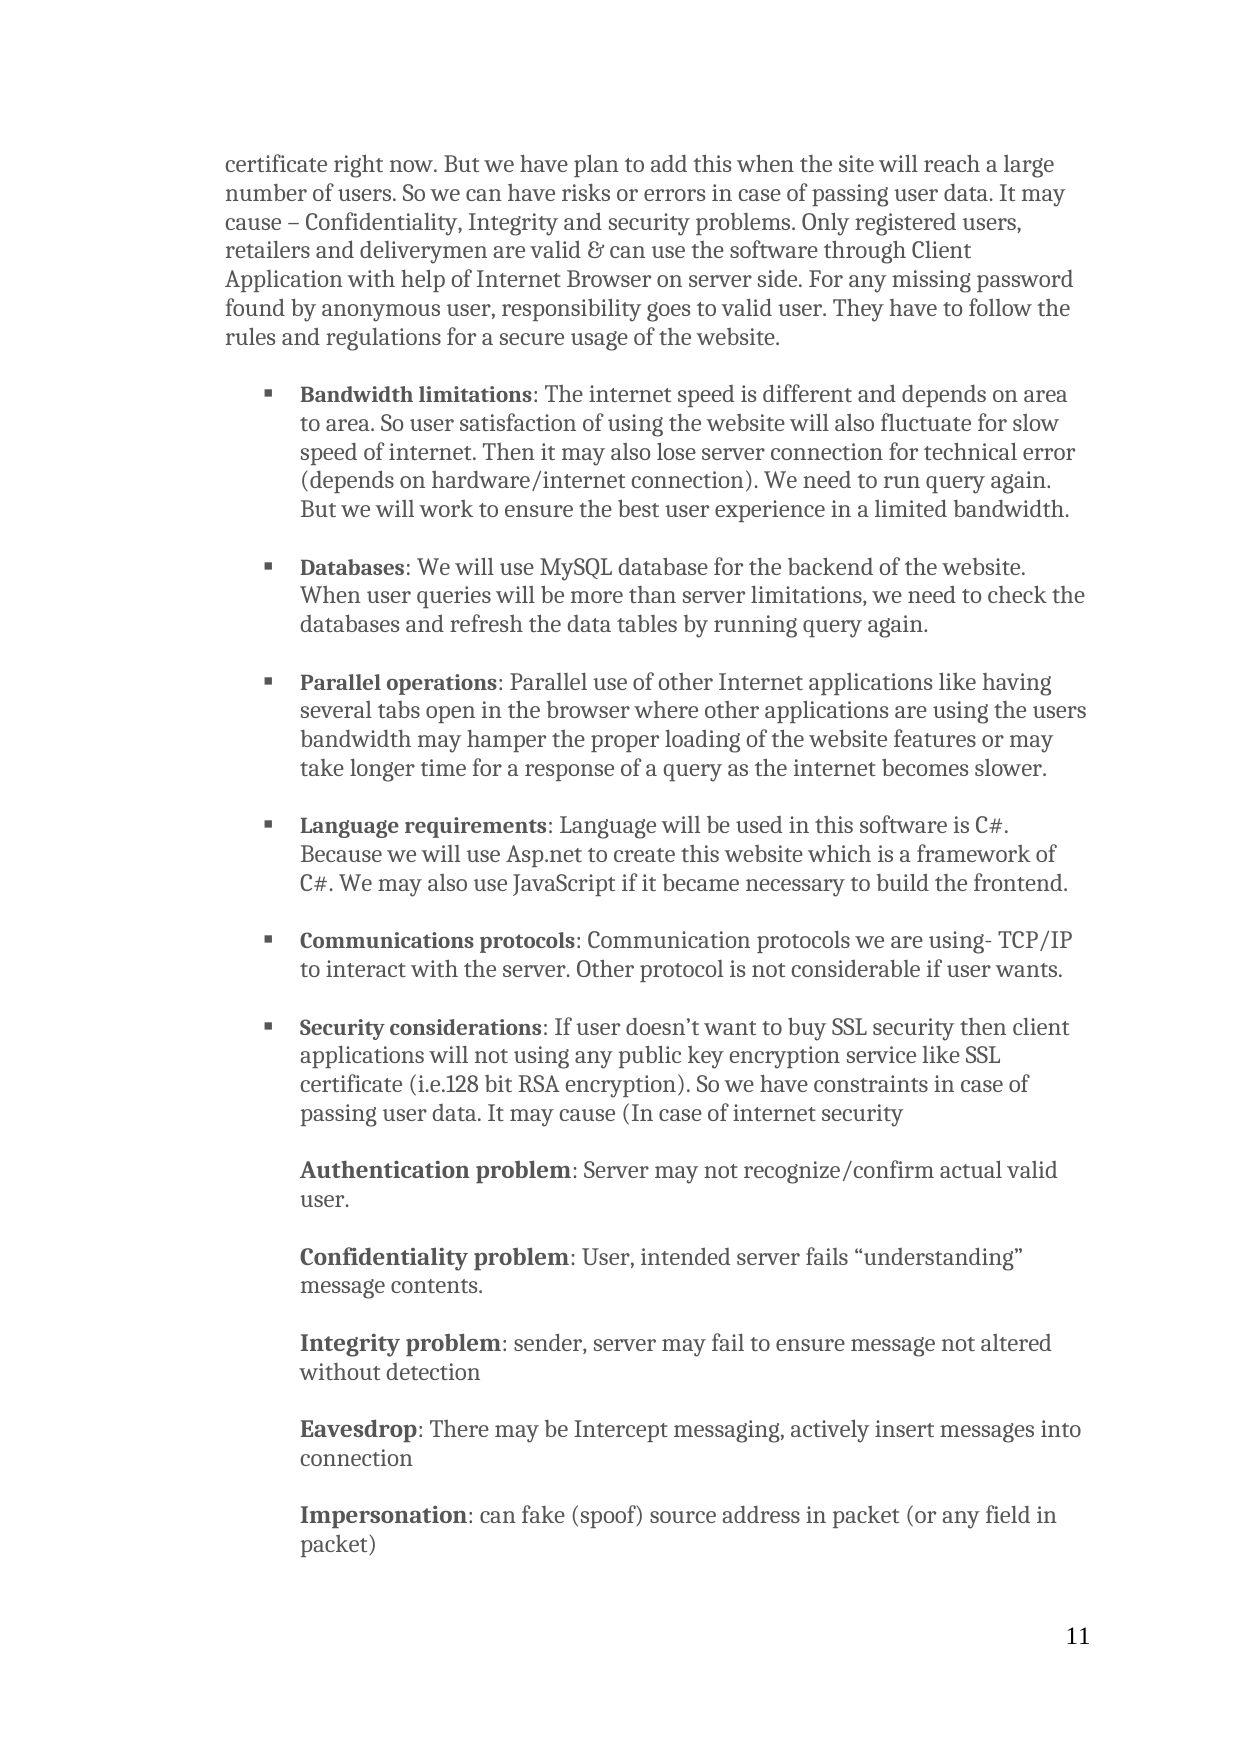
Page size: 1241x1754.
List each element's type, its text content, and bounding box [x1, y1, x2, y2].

list Databases: We will use MySQL database for the backend of the website. When user queries will be more than server limitations, we need to check the databases and refresh the data tables by running query again. [262, 552, 1090, 639]
list Communications protocols: Communication protocols we are using- TCP/IP to interact with the server. Other protocol is not considerable if user wants. [262, 926, 1090, 984]
list Bandwidth limitations: The internet speed is different and depends on area to area. So user satisfaction of using the website will also fluctuate for slow speed of internet. Then it may also lose server connection for technical error (depends on hardware/internet connection). We need to run query again. But we will work to ensure the best user experience in a limited bandwidth. [262, 380, 1090, 524]
list Security considerations: If user doesn’t want to buy SSL security then client applications will not using any public key encryption service like SSL certificate (i.e.128 bit RSA encryption). So we have constraints in case of passing user data. It may cause (In case of internet security [262, 1012, 1090, 1127]
list Integrity problem: sender, server may fail to ensure message not altered without detection [300, 1329, 1090, 1386]
list Eavesdrop: There may be Intercept messaging, actively insert messages into connection [300, 1415, 1090, 1472]
list Language requirements: Language will be used in this software is C#. Because we will use Asp.net to create this website which is a framework of C#. We may also use JavaScript if it became necessary to build the frontend. [262, 811, 1090, 897]
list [225, 150, 1090, 351]
list Confidentiality problem: User, intended server fails “understanding” message contents. [300, 1242, 1090, 1300]
list Authentication problem: Server may not recognize/confirm actual valid user. [300, 1156, 1090, 1214]
list Parallel operations: Parallel use of other Internet applications like having several tabs open in the browser where other applications are using the users bandwidth may hamper the proper loading of the website features or may take longer time for a response of a query as the internet becomes slower. [262, 667, 1090, 782]
list Impersonation: can fake (spoof) source address in packet (or any field in packet) [300, 1501, 1090, 1559]
